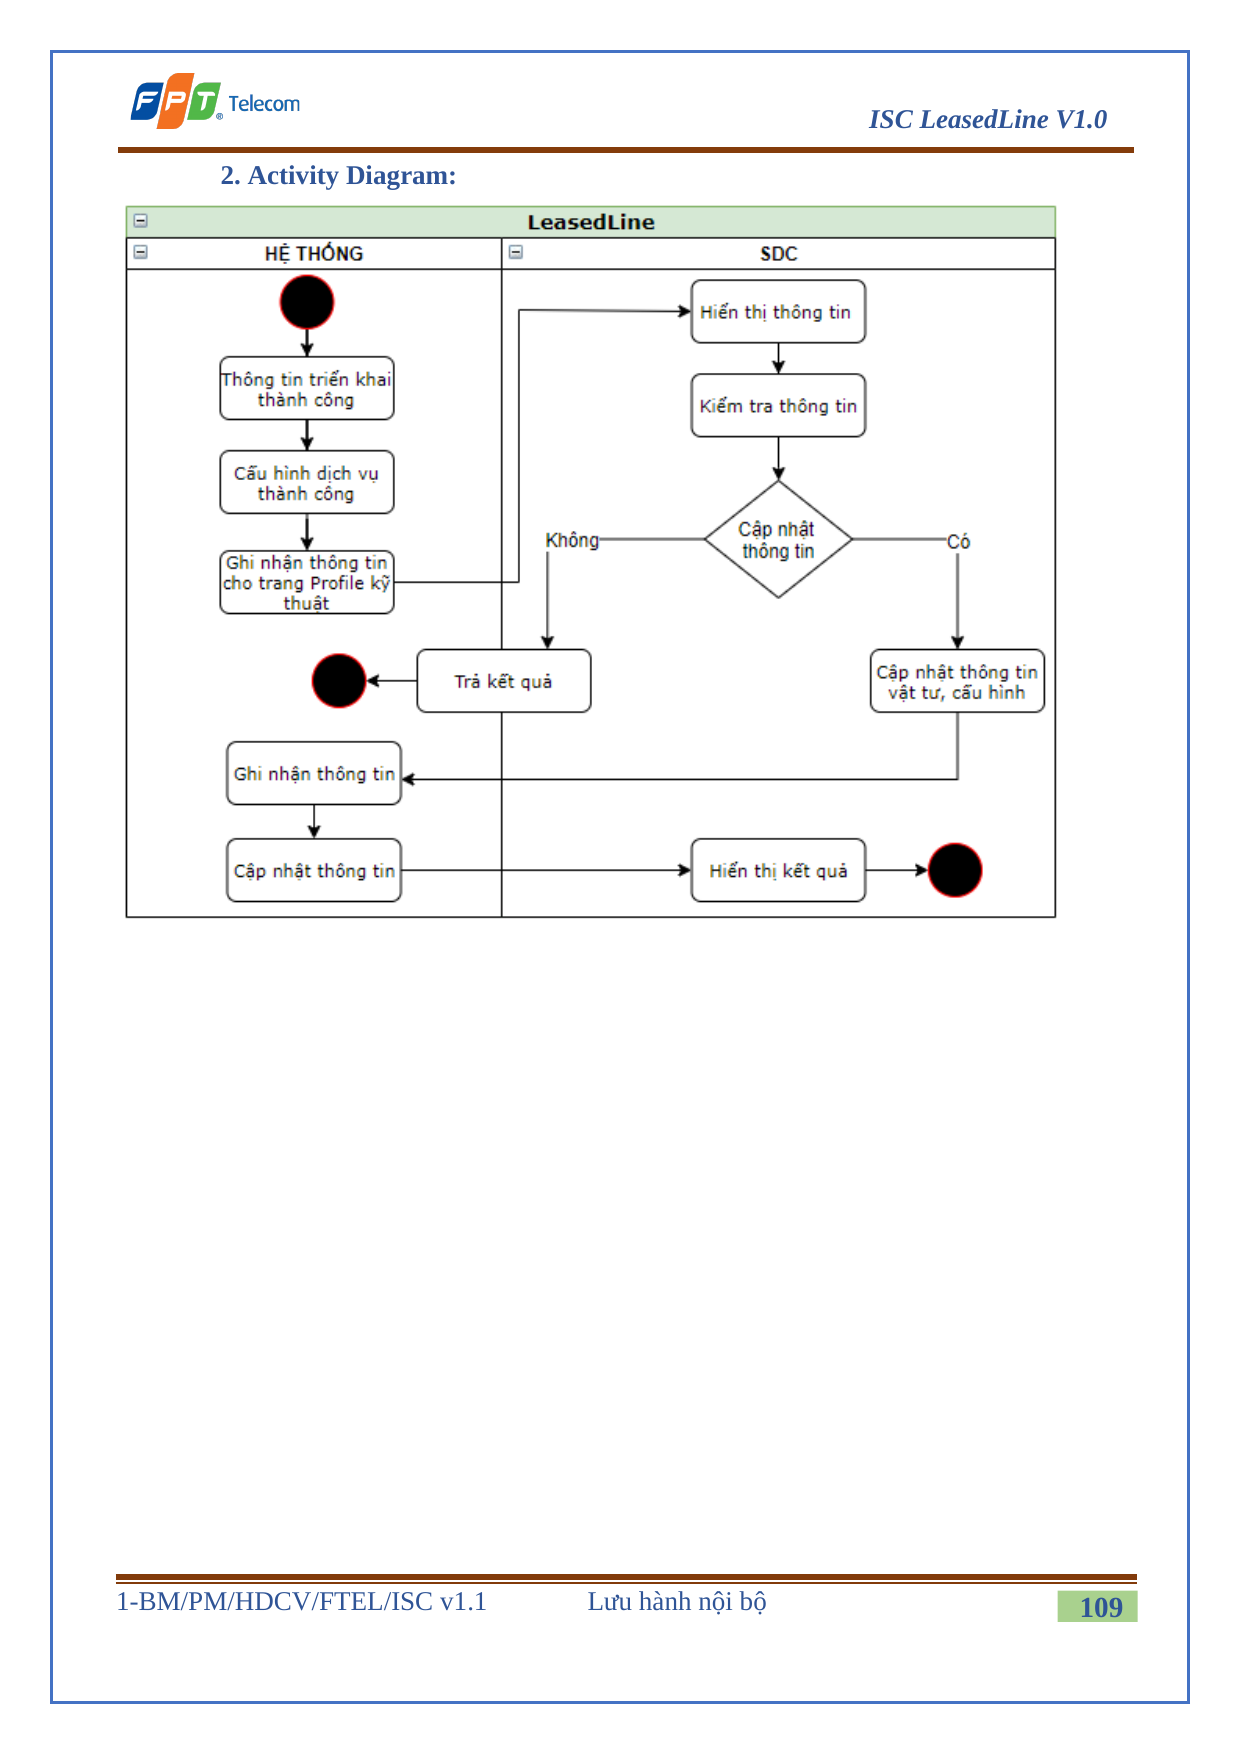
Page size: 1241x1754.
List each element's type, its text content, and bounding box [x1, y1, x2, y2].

subtitle 2. Activity Diagram: [220, 159, 1137, 191]
picture [130, 73, 300, 129]
picture [115, 193, 1072, 937]
